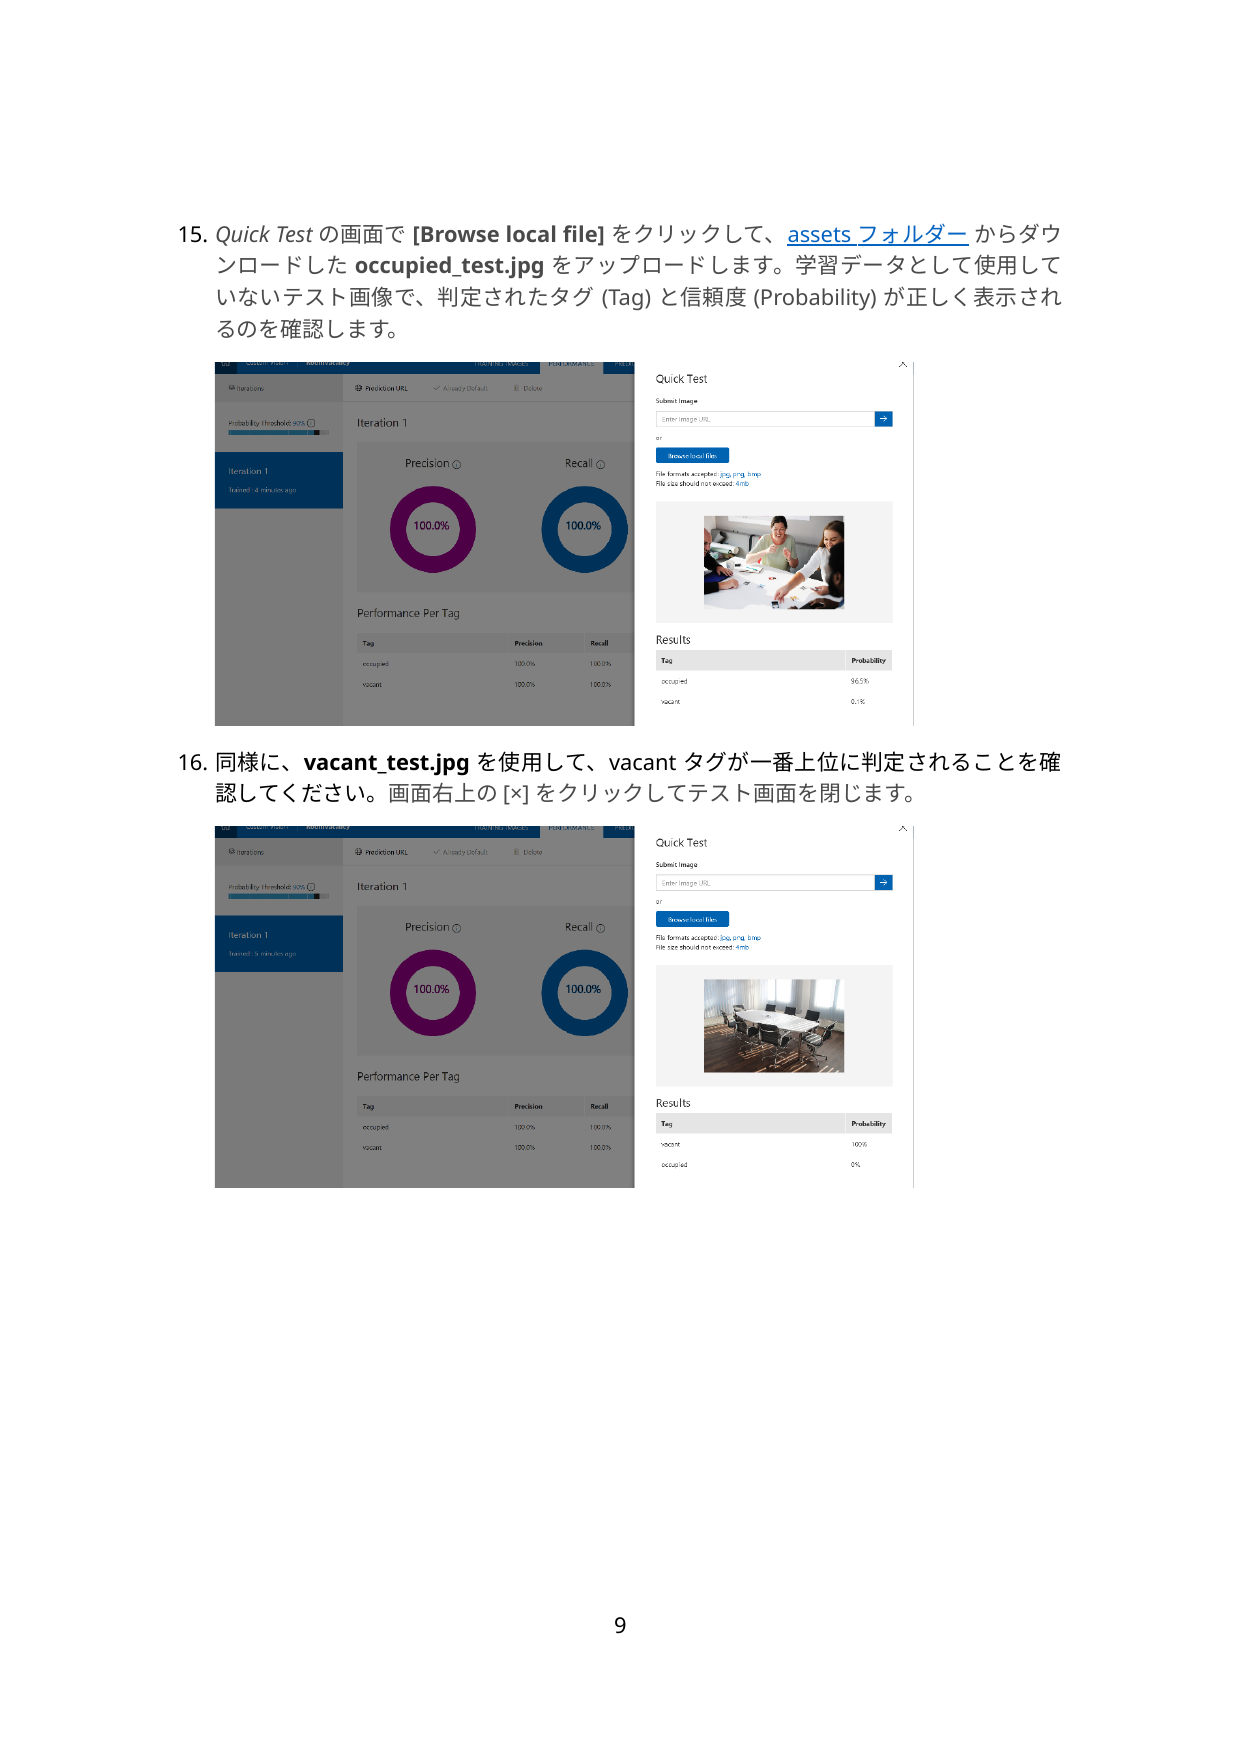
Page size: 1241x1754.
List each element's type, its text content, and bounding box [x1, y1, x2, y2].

list 同様に、vacant_test.jpg を使用して、vacant タグが一番上位に判定されることを確認してください。画面右上の [×] をクリックしてテスト画面を閉じます。 [177, 744, 1063, 808]
picture [214, 826, 914, 1188]
list Quick Test の画面で [Browse local file] をクリックして、assets フォルダー からダウンロードした occupied_test.jpg をアップロードします。学習データとして使用していないテスト画像で、判定されたタグ (Tag) と信頼度 (Probability) が正しく表示されるのを確認します。 [177, 217, 1063, 344]
picture [214, 362, 914, 726]
